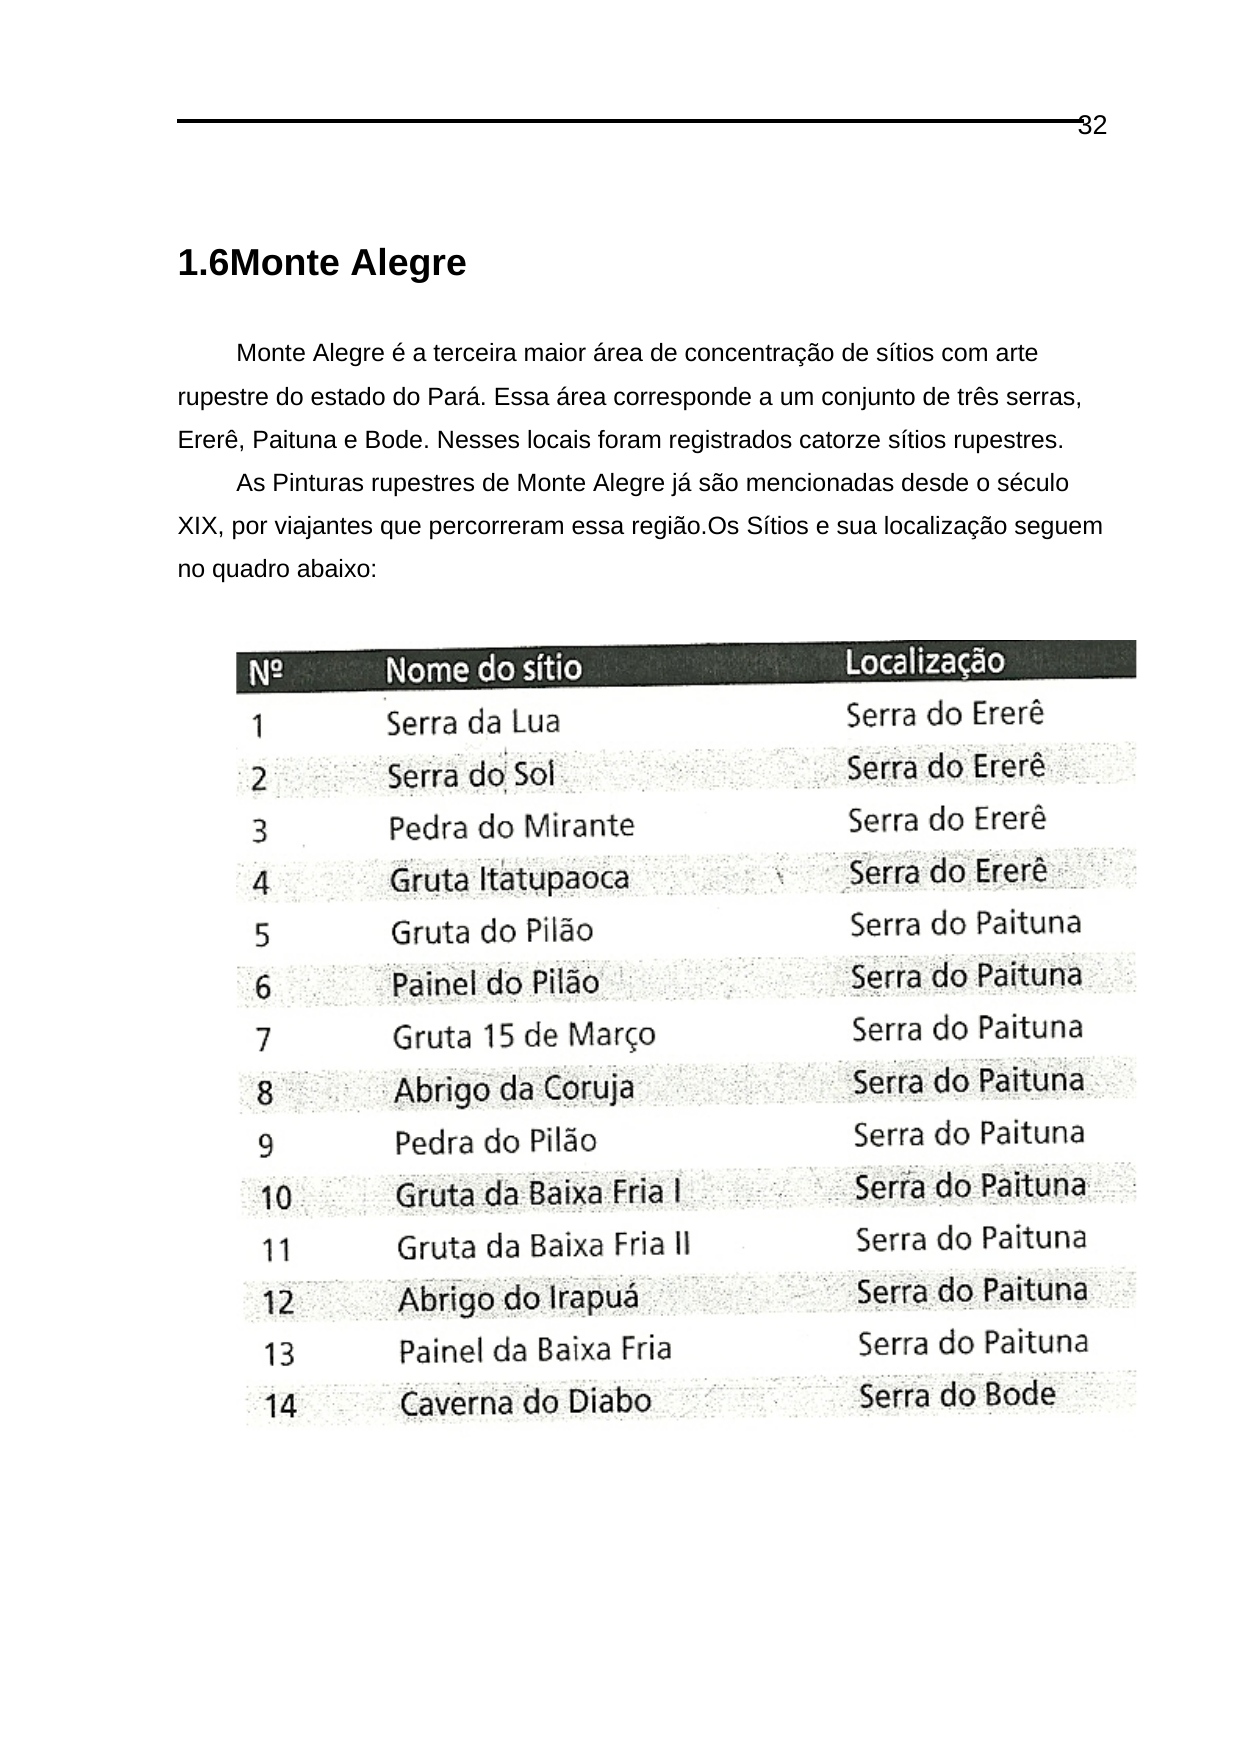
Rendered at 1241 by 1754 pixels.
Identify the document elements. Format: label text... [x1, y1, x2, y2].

picture [236, 640, 1137, 1438]
subtitle 1.6Monte Alegre [177, 240, 1122, 283]
text As Pinturas rupestres de Monte Alegre já são mencionadas desde o século XIX, por viajantes que percorreram essa região.Os Sítios e sua localização seguem no quadro abaixo: [177, 468, 1122, 583]
text Monte Alegre é a terceira maior área de concentração de sítios com arte rupestre do estado do Pará. Essa área corresponde a um conjunto de três serras, Ererê, Paituna e Bode. Nesses locais foram registrados catorze sítios rupestres. [177, 338, 1122, 453]
